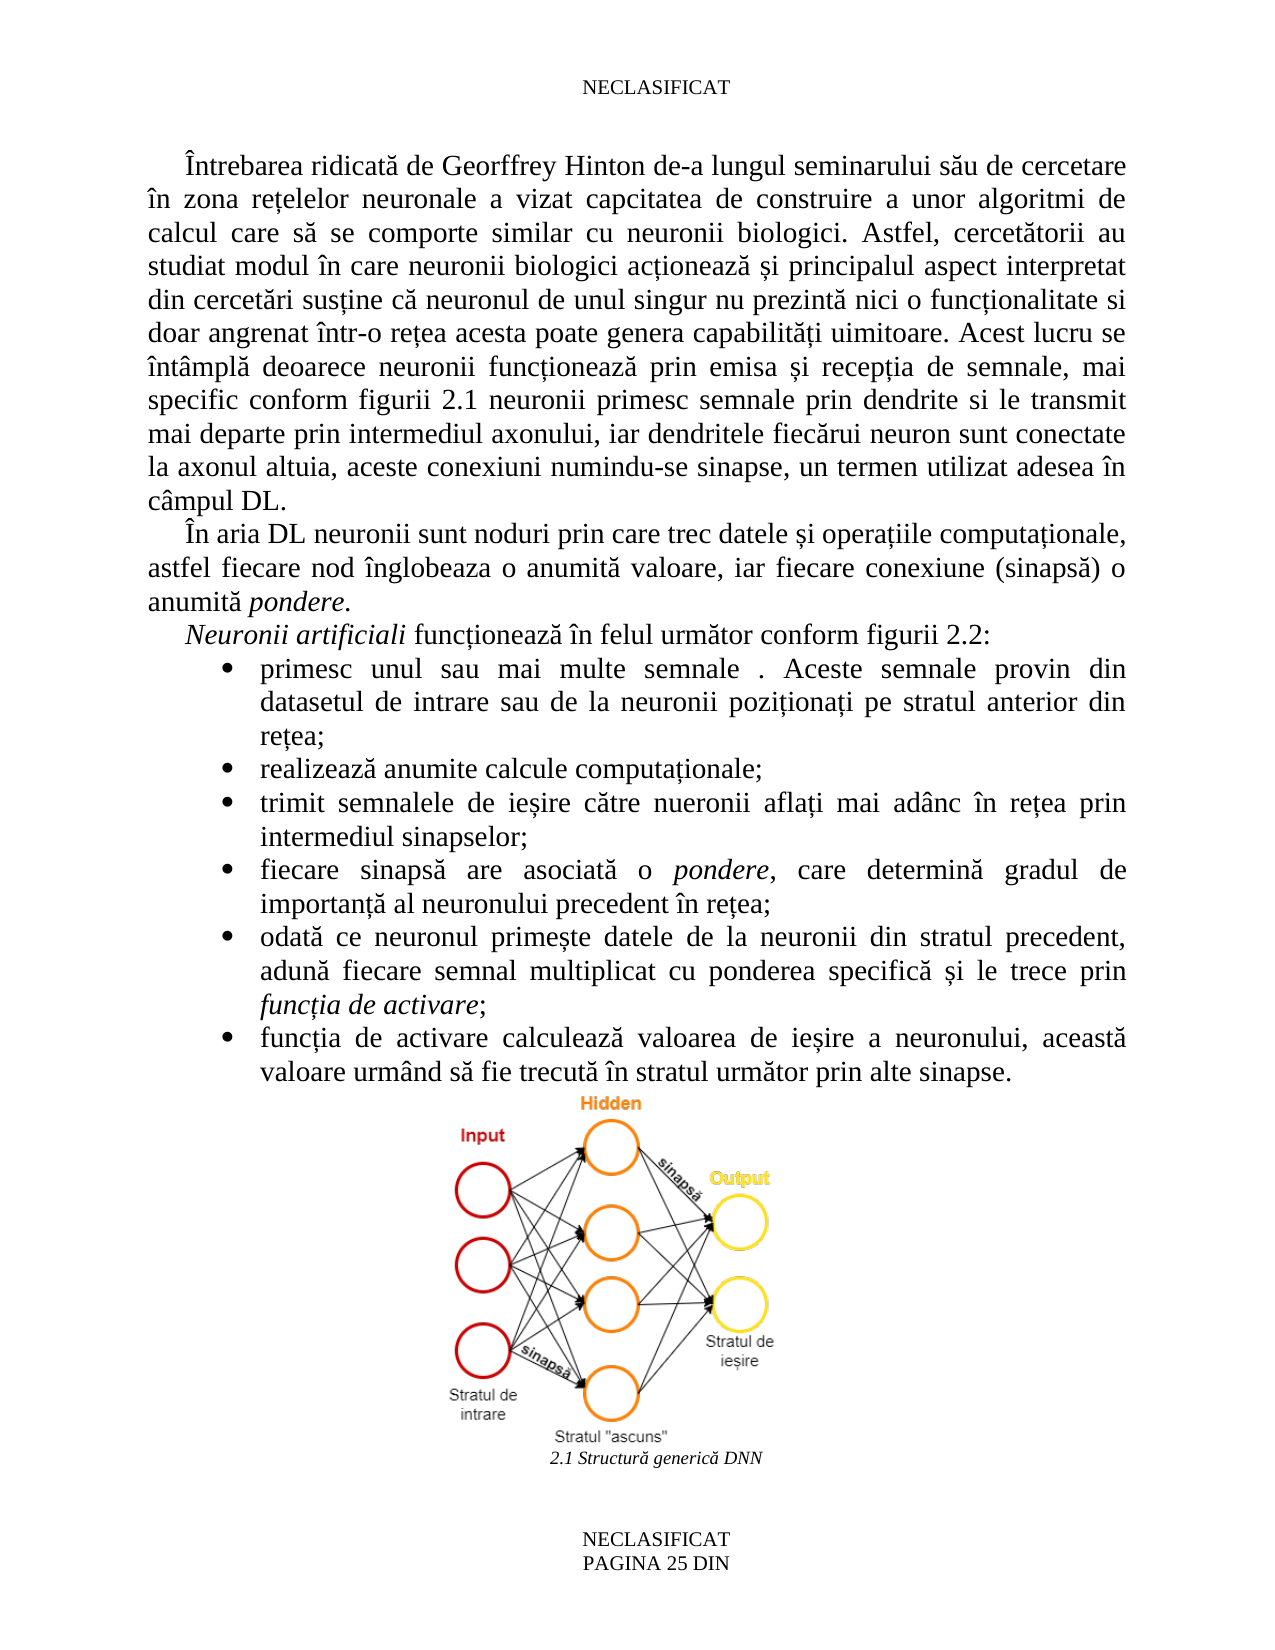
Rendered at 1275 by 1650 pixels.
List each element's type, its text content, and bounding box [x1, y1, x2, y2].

list fiecare sinapsă are asociată o pondere, care determină gradul de importanță al neuronului precedent în rețea; [222, 852, 1127, 919]
text Întrebarea ridicată de Georffrey Hinton de-a lungul seminarului său de cercetare în zona rețelelor neuronale a vizat capcitatea de construire a unor algoritmi de calcul care să se comporte similar cu neuronii biologici. Astfel, cercetătorii au studiat modul în care neuronii biologici acționează și principalul aspect interpretat din cercetări susține că neuronul de unul singur nu prezintă nici o funcționalitate si doar angrenat într-o rețea acesta poate genera capabilități uimitoare. Acest lucru se întâmplă deoarece neuronii funcționează prin emisa și recepția de semnale, mai specific conform figurii 2.1 neuronii primesc semnale prin dendrite si le transmit mai departe prin intermediul axonului, iar dendritele fiecărui neuron sunt conectate la axonul altuia, aceste conexiuni numindu-se sinapse, un termen utilizat adesea în câmpul DL. [148, 148, 1127, 517]
list odată ce neuronul primește datele de la neuronii din stratul precedent, adună fiecare semnal multiplicat cu ponderea specifică și le trece prin funcția de activare; [222, 919, 1127, 1020]
picture [447, 1088, 776, 1447]
text 2.1 Structură generică DNN [148, 1447, 1127, 1468]
text În aria DL neuronii sunt noduri prin care trec datele și operațiile computaționale, astfel fiecare nod înglobeaza o anumită valoare, iar fiecare conexiune (sinapsă) o anumită pondere. [148, 517, 1127, 617]
text Neuronii artificiali funcționează în felul următor conform figurii 2.2: [148, 617, 1127, 651]
list primesc unul sau mai multe semnale . Aceste semnale provin din datasetul de intrare sau de la neuronii poziționați pe stratul anterior din rețea; [222, 651, 1127, 752]
list realizează anumite calcule computaționale; [222, 752, 1127, 785]
list trimit semnalele de ieșire către nueronii aflați mai adânc în rețea prin intermediul sinapselor; [222, 785, 1127, 852]
list funcția de activare calculează valoarea de ieșire a neuronului, această valoare urmând să fie trecută în stratul următor prin alte sinapse. [222, 1020, 1127, 1087]
